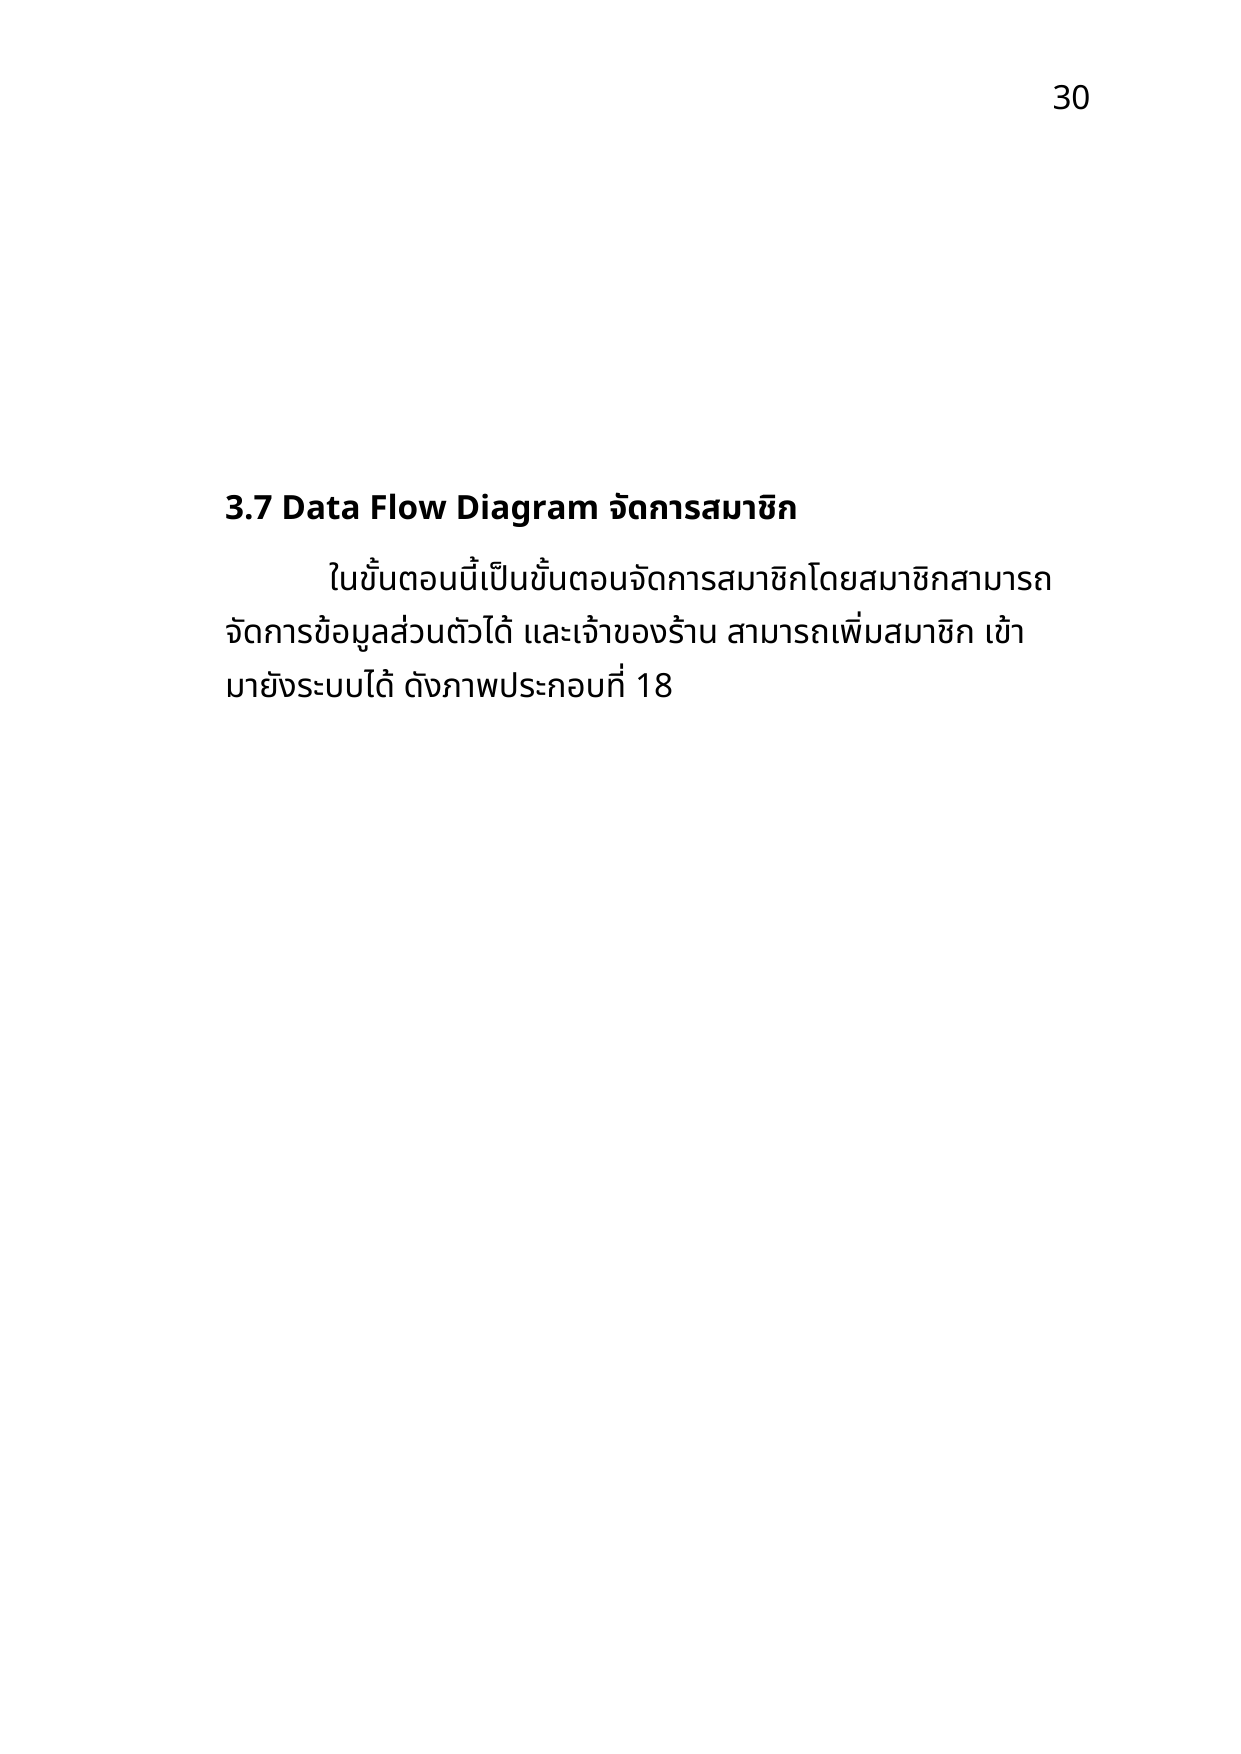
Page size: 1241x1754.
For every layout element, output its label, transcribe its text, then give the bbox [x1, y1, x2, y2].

text 3.7 Data Flow Diagram จัดการสมาชิก [225, 484, 1090, 535]
text ในขั้นตอนนี้เป็นขั้นตอนจัดการสมาชิกโดยสมาชิกสามารถจัดการข้อมูลส่วนตัวได้ และเจ้าของร้าน สามารถเพิ่มสมาชิก เข้ามายังระบบได้ ดังภาพประกอบที่ 18 [225, 554, 1090, 712]
